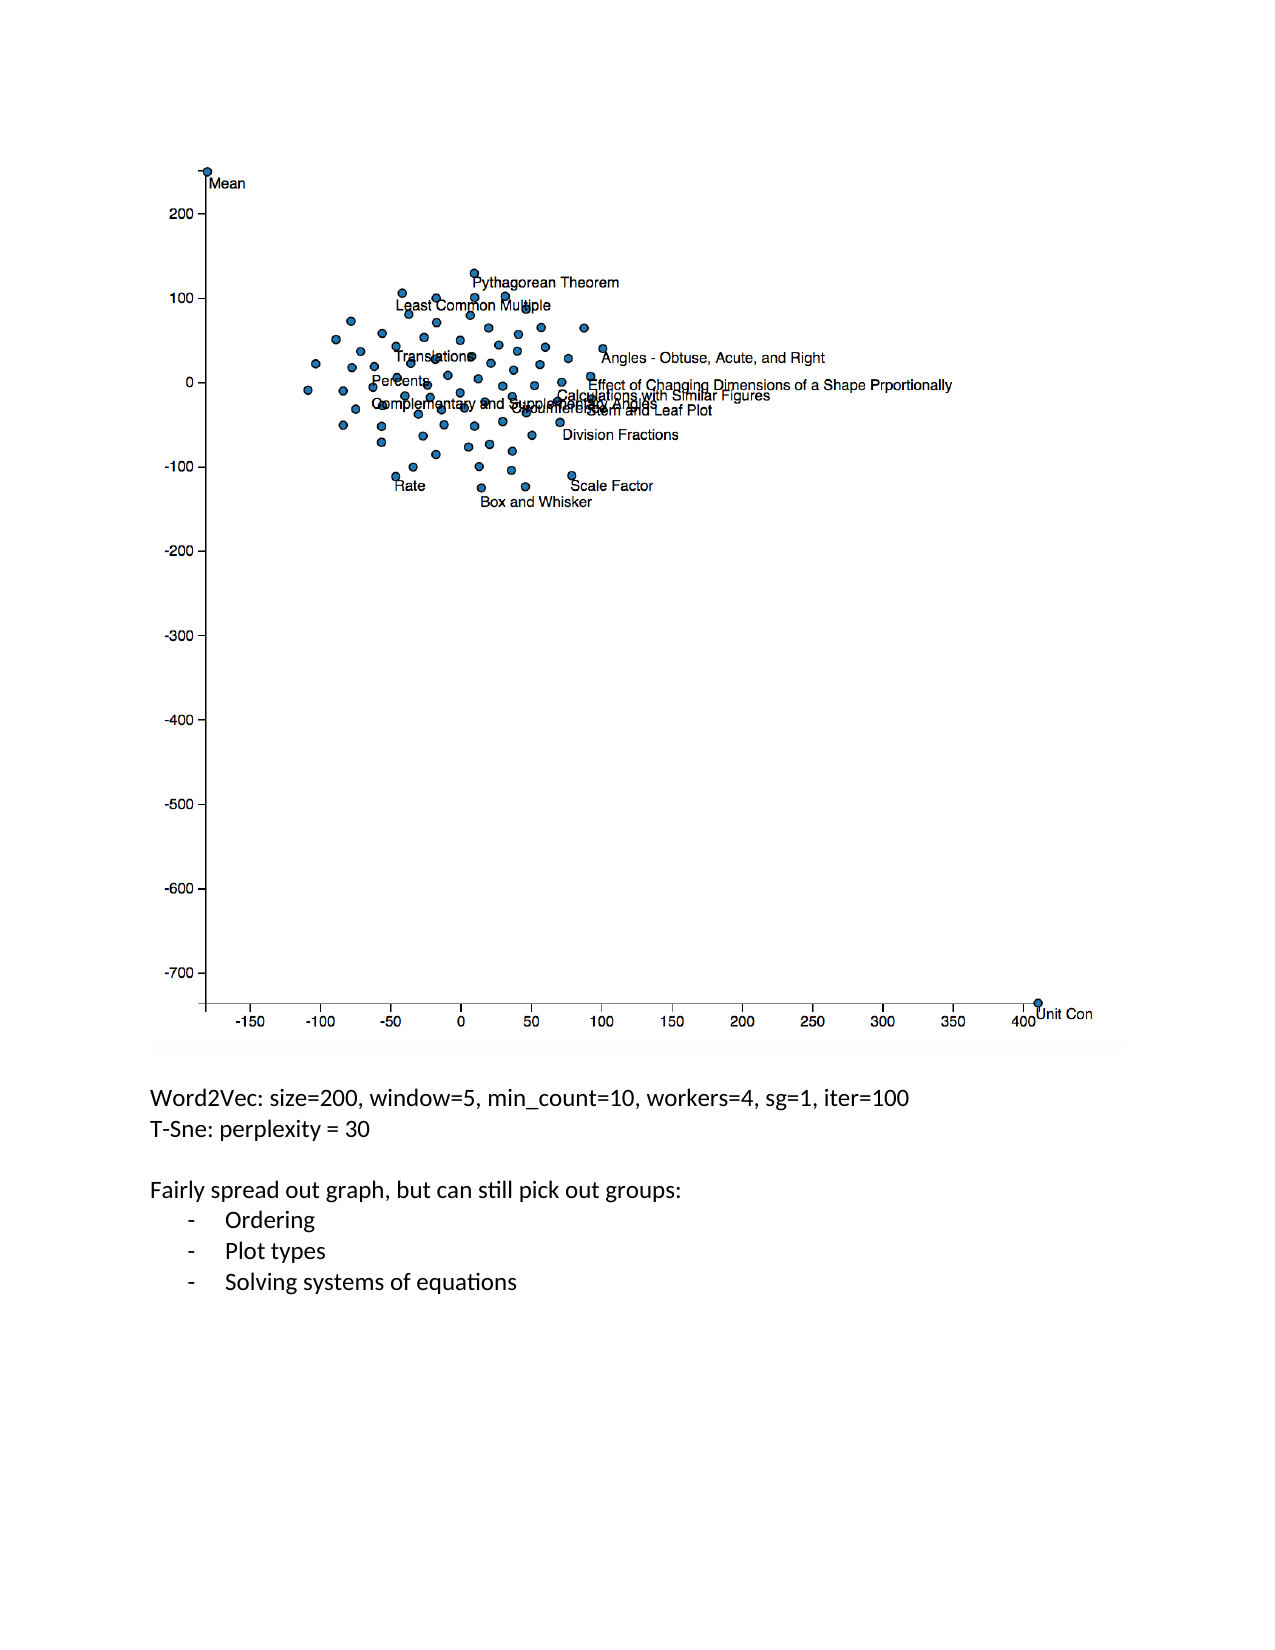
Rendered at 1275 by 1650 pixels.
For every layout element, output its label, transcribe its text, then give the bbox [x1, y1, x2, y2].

text Fairly spread out graph, but can still pick out groups: [150, 1174, 1125, 1205]
list Plot types [187, 1235, 1125, 1266]
list Solving systems of equations [187, 1266, 1125, 1296]
text T-Sne: perplexity = 30 [150, 1113, 1125, 1144]
text Word2Vec: size=200, window=5, min_count=10, workers=4, sg=1, iter=100 [150, 1083, 1125, 1113]
picture [150, 150, 1125, 1052]
list Ordering [187, 1205, 1125, 1235]
